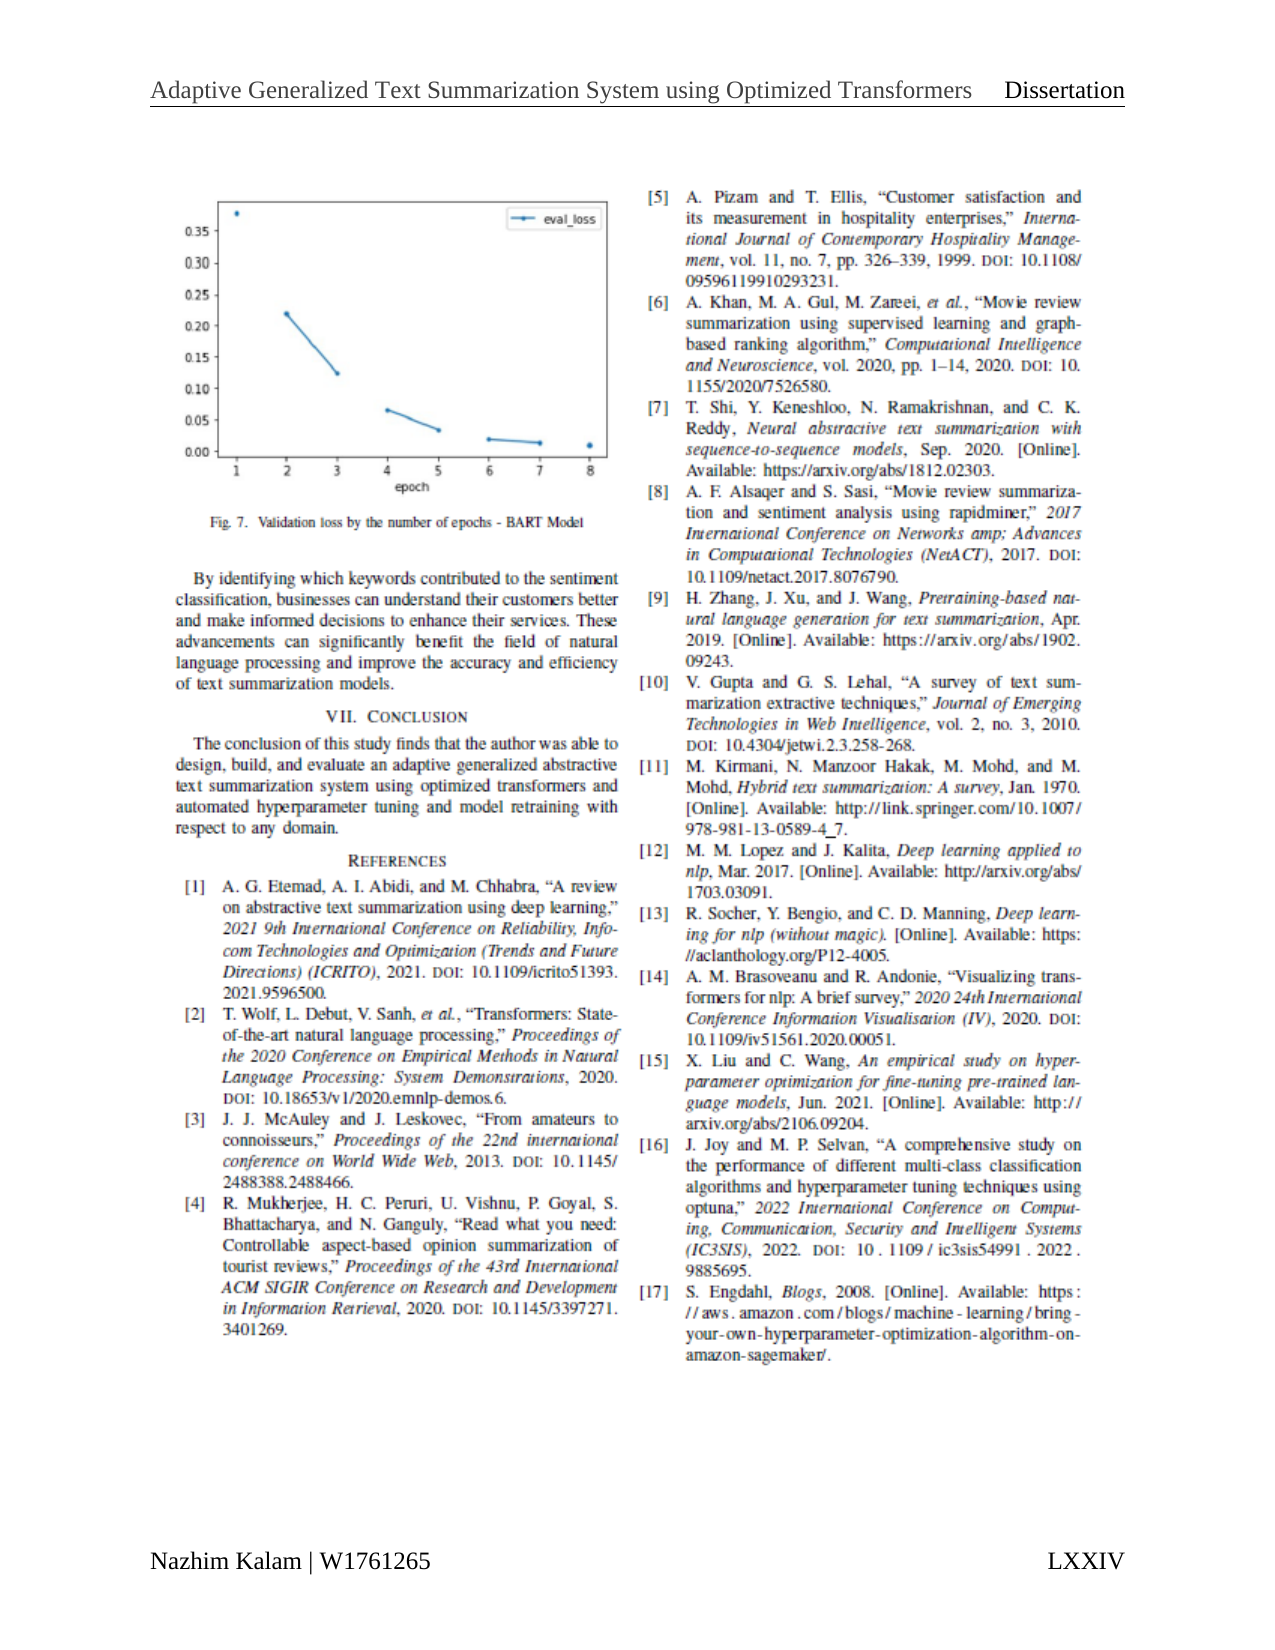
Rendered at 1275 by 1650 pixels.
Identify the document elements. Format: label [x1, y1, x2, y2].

picture [150, 150, 1125, 1427]
